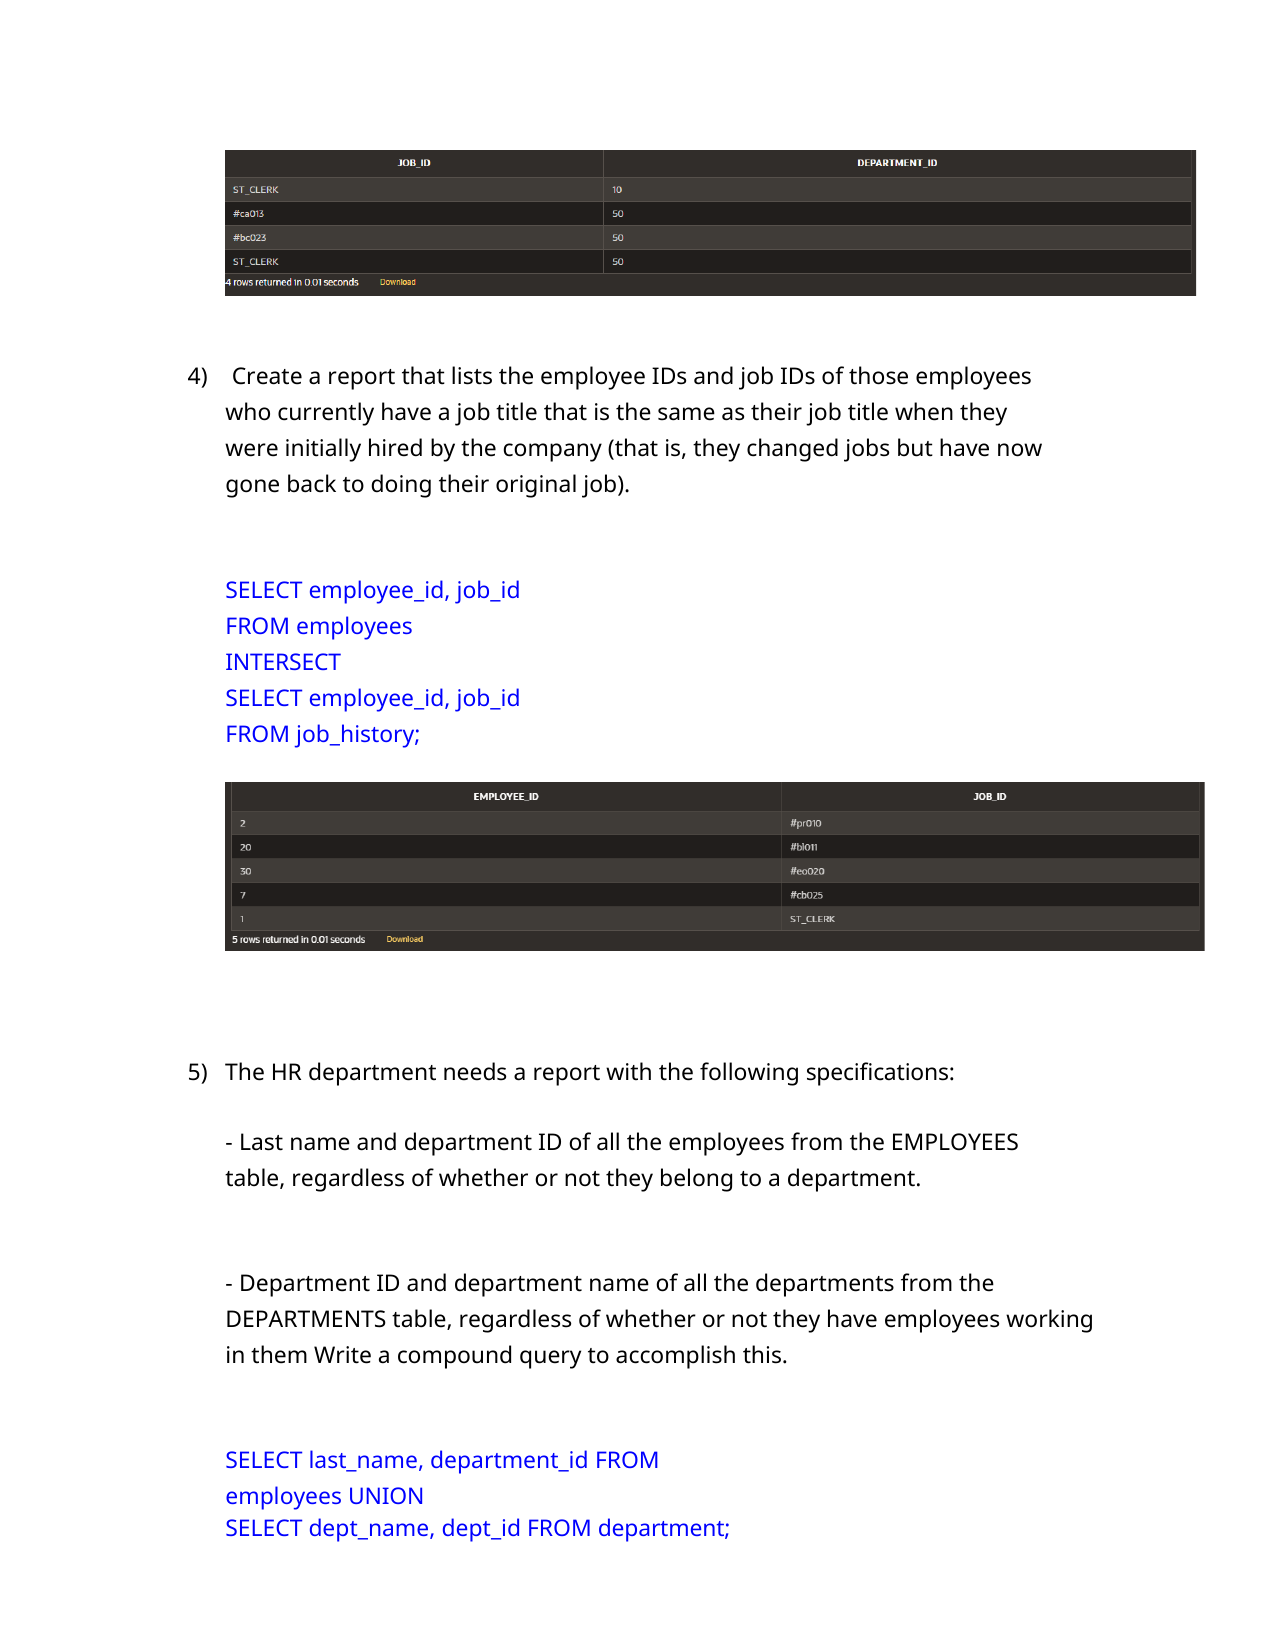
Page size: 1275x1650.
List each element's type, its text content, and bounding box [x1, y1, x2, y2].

picture [225, 150, 1197, 296]
text SELECT last_name, department_id FROM employees UNION [225, 1444, 777, 1511]
list The HR department needs a report with the following specifications: [187, 1056, 1225, 1088]
text SELECT employee_id, job_id FROM job_history; [225, 682, 557, 749]
text SELECT employee_id, job_id FROM employees INTERSECT [225, 574, 527, 677]
list Create a report that lists the employee IDs and job IDs of those employees who currently have a job title that is the same as their job title when they were initially hired by the company (that is, they changed jobs but have now gone back to doing their original job). [187, 360, 1061, 499]
list Department ID and department name of all the departments from the DEPARTMENTS table, regardless of whether or not they have employees working in them Write a compound query to accomplish this. [225, 1267, 1115, 1370]
picture [225, 782, 1205, 951]
text SELECT dept_name, dept_id FROM department; [225, 1516, 1225, 1542]
list Last name and department ID of all the employees from the EMPLOYEES table, regardless of whether or not they belong to a department. [225, 1126, 1053, 1193]
